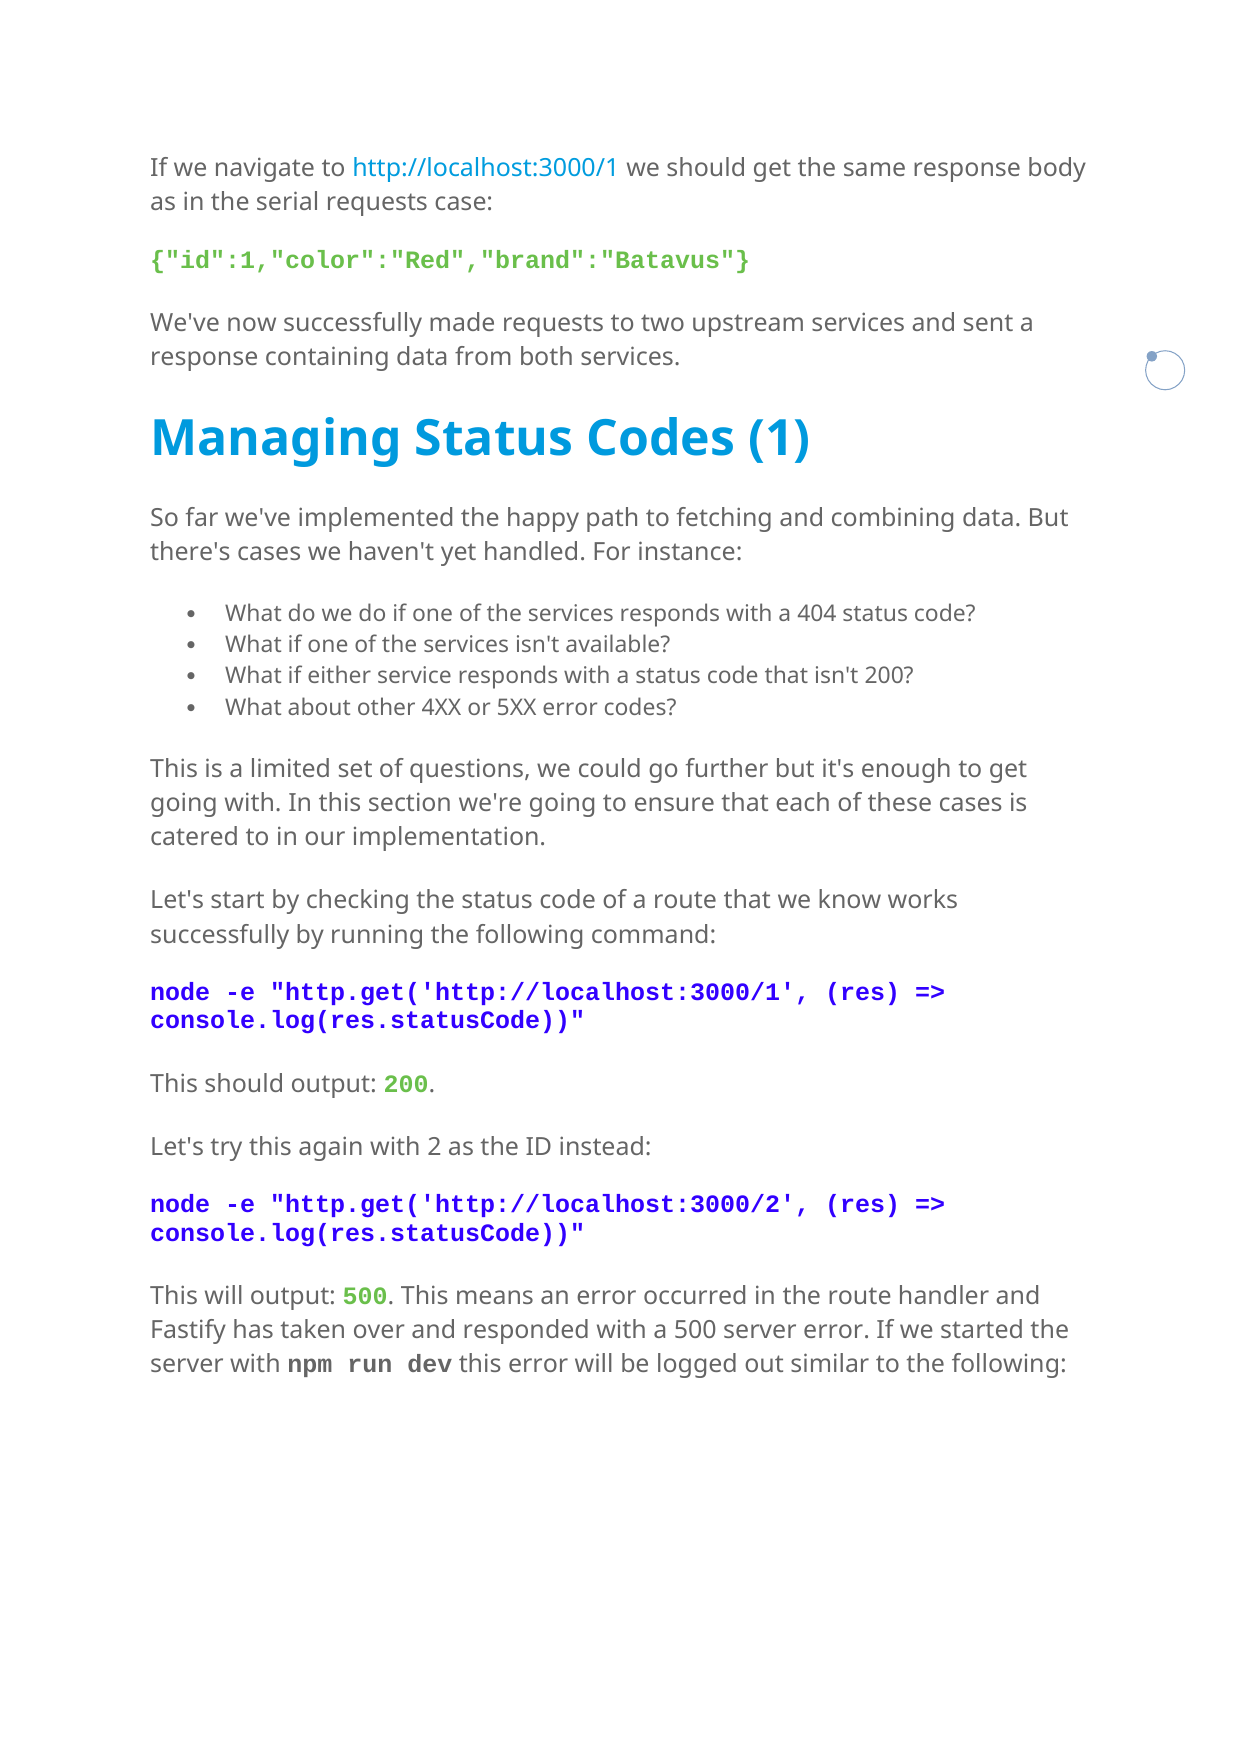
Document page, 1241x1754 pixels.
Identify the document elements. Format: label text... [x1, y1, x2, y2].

text Let's start by checking the status code of a route that we know works successfully by running the following command: [150, 882, 1090, 950]
text This is a limited set of questions, we could go further but it's enough to get going with. In this section we're going to ensure that each of these cases is catered to in our implementation. [150, 751, 1090, 853]
text So far we've implemented the happy path to fetching and combining data. But there's cases we haven't yet handled. For instance: [150, 499, 1090, 567]
text We've now successfully made requests to two upstream services and sent a response containing data from both services. [150, 305, 1090, 373]
list What do we do if one of the services responds with a 404 status code? [187, 597, 1090, 628]
text This should output: 200. [150, 1065, 1090, 1099]
text {"id":1,"color":"Red","brand":"Batavus"} [150, 247, 1090, 276]
list What if one of the services isn't available? [187, 628, 1090, 659]
subtitle Managing Status Codes (1) [150, 402, 1090, 470]
text node -e "http.get('http://localhost:3000/2', (res) => console.log(res.statusCode))" [150, 1192, 1090, 1249]
list What about other 4XX or 5XX error codes? [187, 690, 1090, 722]
text If we navigate to http://localhost:3000/1 we should get the same response body as in the serial requests case: [150, 150, 1090, 218]
text node -e "http.get('http://localhost:3000/1', (res) => console.log(res.statusCode))" [150, 979, 1090, 1036]
text This will output: 500. This means an error occurred in the route handler and Fastify has taken over and responded with a 500 server error. If we started the server with npm run dev this error will be logged out similar to the following: [150, 1278, 1090, 1380]
list What if either service responds with a status code that isn't 200? [187, 659, 1090, 690]
text Let's try this again with 2 as the ID instead: [150, 1129, 1090, 1163]
